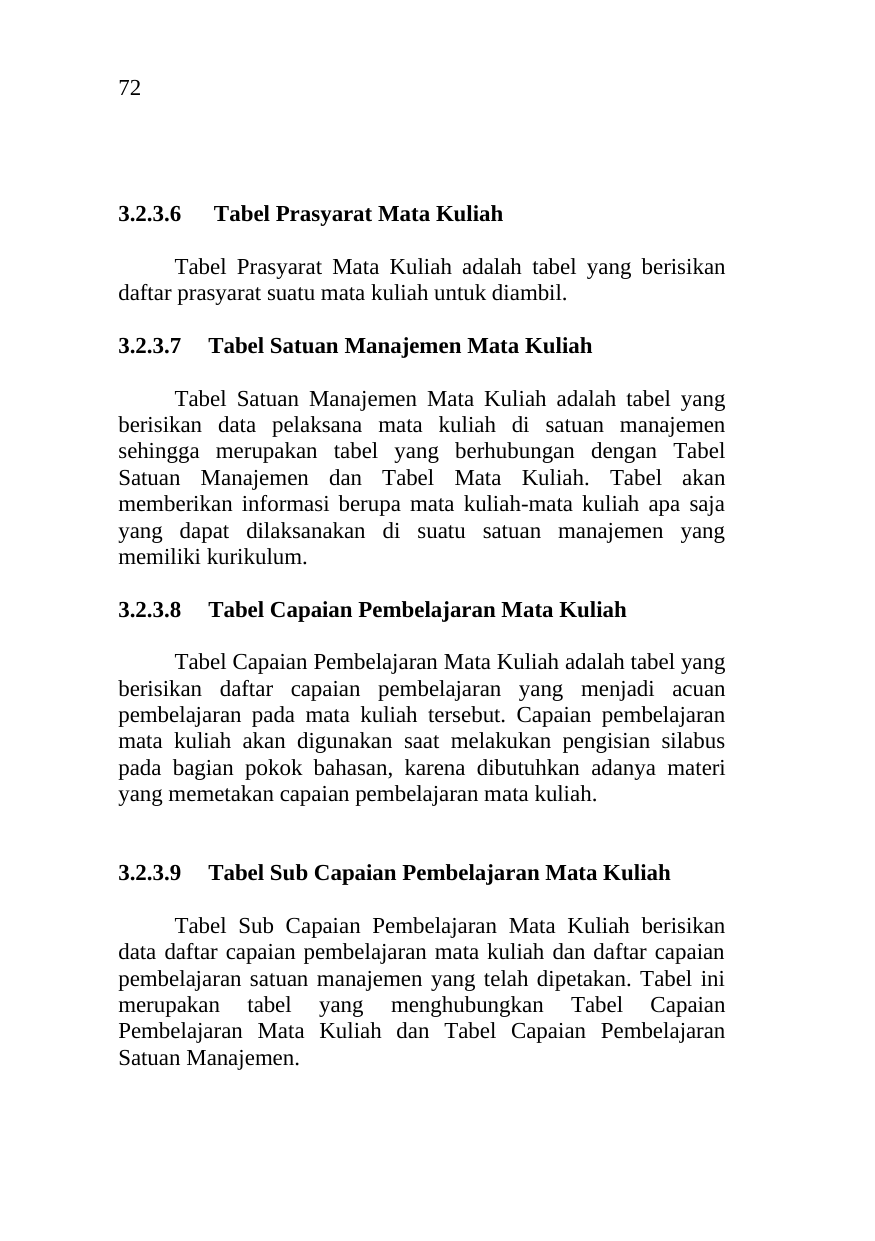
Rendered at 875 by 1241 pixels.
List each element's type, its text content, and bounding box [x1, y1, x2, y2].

text Tabel Satuan Manajemen Mata Kuliah adalah tabel yang berisikan data pelaksana mata kuliah di satuan manajemen sehingga merupakan tabel yang berhubungan dengan Tabel Satuan Manajemen dan Tabel Mata Kuliah. Tabel akan memberikan informasi berupa mata kuliah-mata kuliah apa saja yang dapat dilaksanakan di suatu satuan manajemen yang memiliki kurikulum. [118, 385, 726, 569]
text Tabel Prasyarat Mata Kuliah adalah tabel yang berisikan daftar prasyarat suatu mata kuliah untuk diambil. [118, 253, 726, 306]
subtitle Tabel Satuan Manajemen Mata Kuliah [118, 332, 726, 358]
subtitle Tabel Sub Capaian Pembelajaran Mata Kuliah [118, 859, 726, 886]
text Tabel Sub Capaian Pembelajaran Mata Kuliah berisikan data daftar capaian pembelajaran mata kuliah dan daftar capaian pembelajaran satuan manajemen yang telah dipetakan. Tabel ini merupakan tabel yang menghubungkan Tabel Capaian Pembelajaran Mata Kuliah dan Tabel Capaian Pembelajaran Satuan Manajemen. [118, 912, 726, 1070]
subtitle Tabel Capaian Pembelajaran Mata Kuliah [118, 596, 726, 622]
text Tabel Capaian Pembelajaran Mata Kuliah adalah tabel yang berisikan daftar capaian pembelajaran yang menjadi acuan pembelajaran pada mata kuliah tersebut. Capaian pembelajaran mata kuliah akan digunakan saat melakukan pengisian silabus pada bagian pokok bahasan, karena dibutuhkan adanya materi yang memetakan capaian pembelajaran mata kuliah. [118, 648, 726, 807]
subtitle Tabel Prasyarat Mata Kuliah [118, 200, 726, 227]
